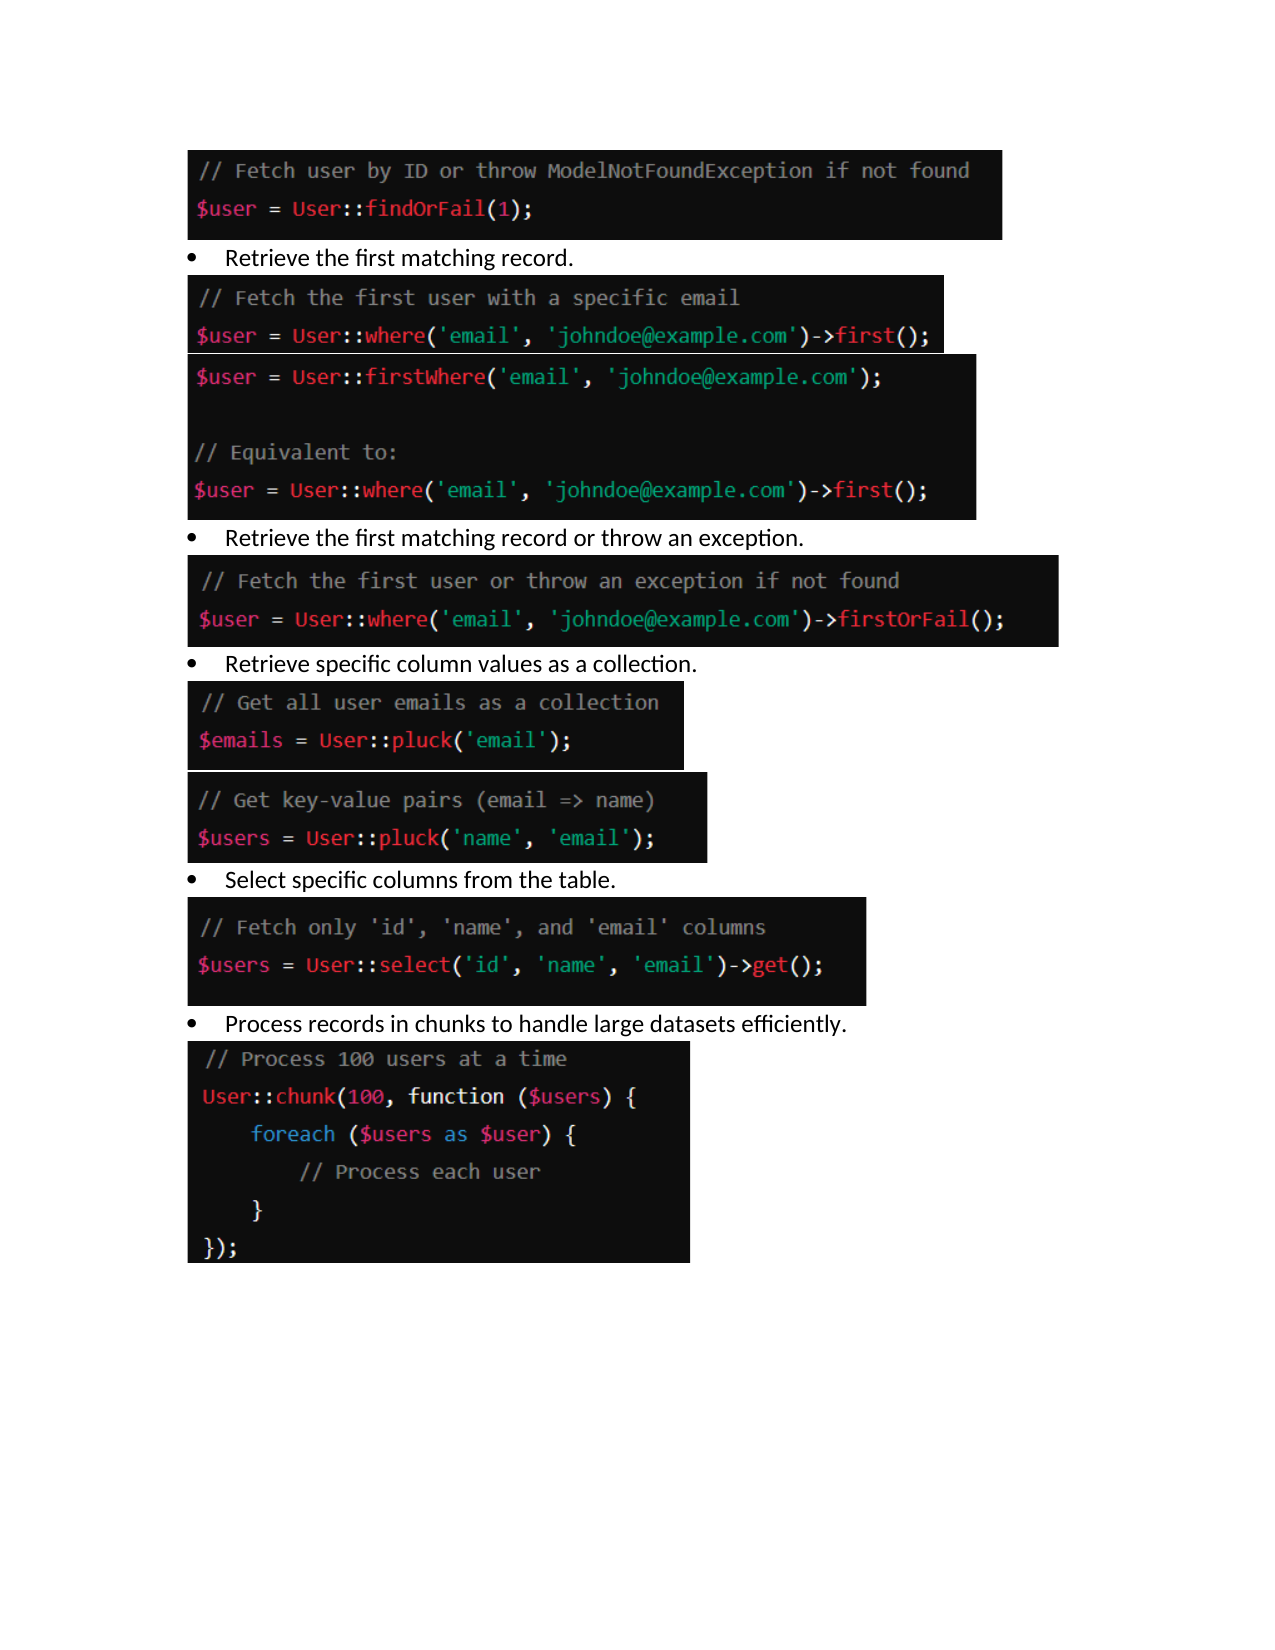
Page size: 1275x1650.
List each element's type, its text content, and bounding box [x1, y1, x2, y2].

list Process records in chunks to handle large datasets efficiently. [187, 1008, 1125, 1039]
list Retrieve specific column values as a collection. [187, 648, 1125, 679]
list Select specific columns from the table. [187, 864, 1125, 895]
picture [187, 897, 867, 1006]
picture [187, 772, 708, 863]
picture [187, 275, 944, 353]
picture [187, 555, 1059, 647]
list Retrieve the first matching record. [187, 242, 1125, 273]
picture [187, 354, 977, 520]
picture [187, 681, 684, 770]
picture [187, 1041, 690, 1263]
picture [187, 150, 1003, 240]
list Retrieve the first matching record or throw an exception. [187, 522, 1125, 552]
